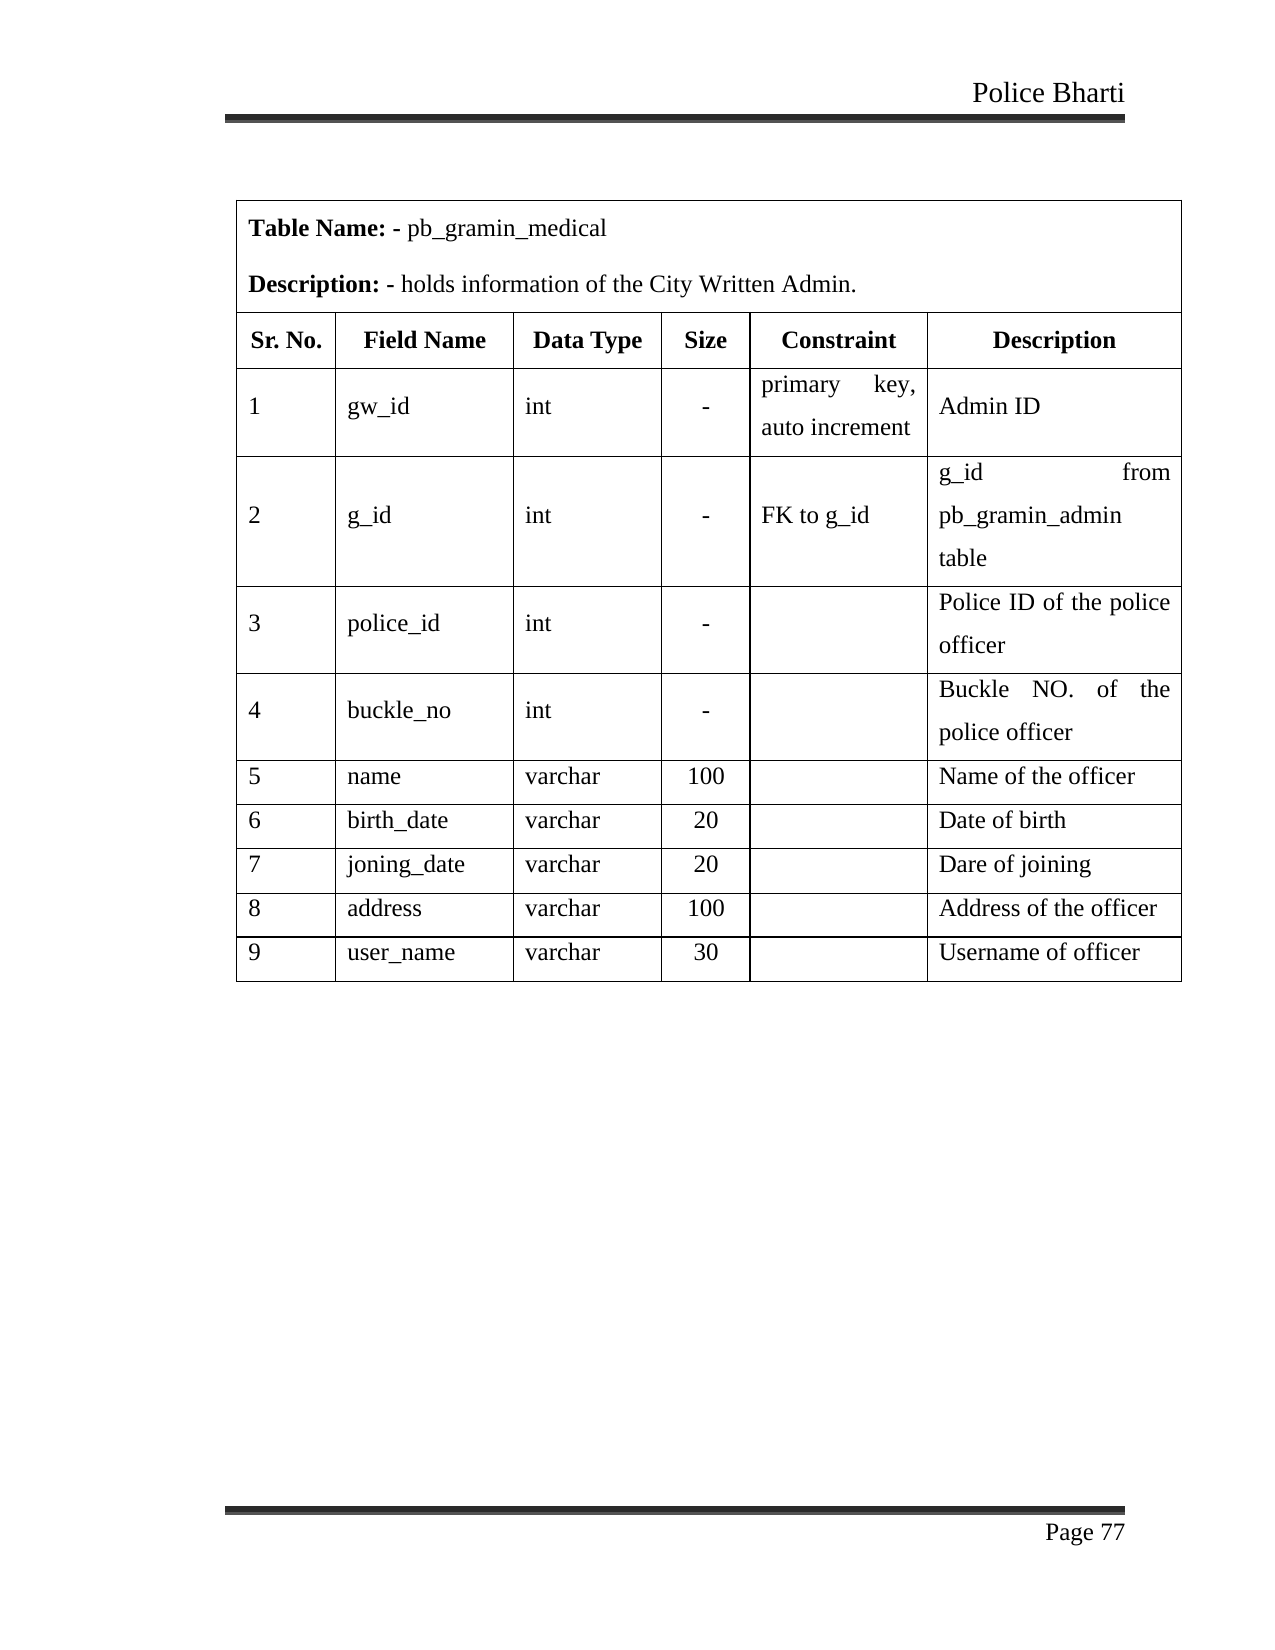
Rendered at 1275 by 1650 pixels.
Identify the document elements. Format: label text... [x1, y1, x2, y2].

table_cell Admin ID [928, 369, 1181, 456]
table_cell Field Name [336, 313, 513, 368]
table_cell Username of officer [928, 938, 1181, 981]
table_cell joning_date [336, 849, 513, 892]
table_cell user_name [336, 938, 513, 981]
table_cell [751, 587, 927, 673]
table_cell 6 [237, 805, 335, 848]
table_cell int [514, 457, 661, 586]
table_cell 1 [237, 369, 335, 456]
table_cell Buckle NO. of the police officer [928, 674, 1181, 760]
table_cell Address of the officer [928, 894, 1181, 936]
table_cell [751, 849, 927, 892]
table_cell 100 [662, 894, 749, 936]
table_cell 2 [237, 457, 335, 586]
table_cell [751, 761, 927, 804]
table_cell 7 [237, 849, 335, 892]
table_cell name [336, 761, 513, 804]
table_cell Dare of joining [928, 849, 1181, 892]
table_cell birth_date [336, 805, 513, 848]
table_cell varchar [514, 805, 661, 848]
table_cell 100 [662, 761, 749, 804]
table_cell Police ID of the police officer [928, 587, 1181, 673]
table_cell police_id [336, 587, 513, 673]
table_cell 3 [237, 587, 335, 673]
table_cell buckle_no [336, 674, 513, 760]
table_cell varchar [514, 761, 661, 804]
table_cell - [662, 587, 749, 673]
table_cell int [514, 674, 661, 760]
table_cell - [662, 369, 749, 456]
table_cell primary key, auto increment [751, 369, 927, 456]
table_cell int [514, 587, 661, 673]
table_cell [751, 938, 927, 981]
table_cell 5 [237, 761, 335, 804]
table_cell varchar [514, 894, 661, 936]
table_cell Description [928, 313, 1181, 368]
table_cell g_id [336, 457, 513, 586]
table_cell Name of the officer [928, 761, 1181, 804]
table_cell gw_id [336, 369, 513, 456]
table_cell 9 [237, 938, 335, 981]
table_cell Date of birth [928, 805, 1181, 848]
table_cell Sr. No. [237, 313, 335, 368]
table_cell int [514, 369, 661, 456]
table_cell 4 [237, 674, 335, 760]
table_header Table Name: - pb_gramin_medical Description: - holds information of the City Written Admin. [237, 201, 1181, 312]
table_cell varchar [514, 849, 661, 892]
table_cell 30 [662, 938, 749, 981]
table_cell [751, 674, 927, 760]
table_cell FK to g_id [751, 457, 927, 586]
table_cell [751, 805, 927, 848]
table_cell address [336, 894, 513, 936]
table_cell - [662, 674, 749, 760]
table_cell Size [662, 313, 749, 368]
table_cell - [662, 457, 749, 586]
table_cell 8 [237, 894, 335, 936]
table_cell [751, 894, 927, 936]
table_cell varchar [514, 938, 661, 981]
table_cell 20 [662, 805, 749, 848]
table_cell Data Type [514, 313, 661, 368]
table_cell g_id from pb_gramin_admin table [928, 457, 1181, 586]
table_cell 20 [662, 849, 749, 892]
table_cell Constraint [751, 313, 927, 368]
